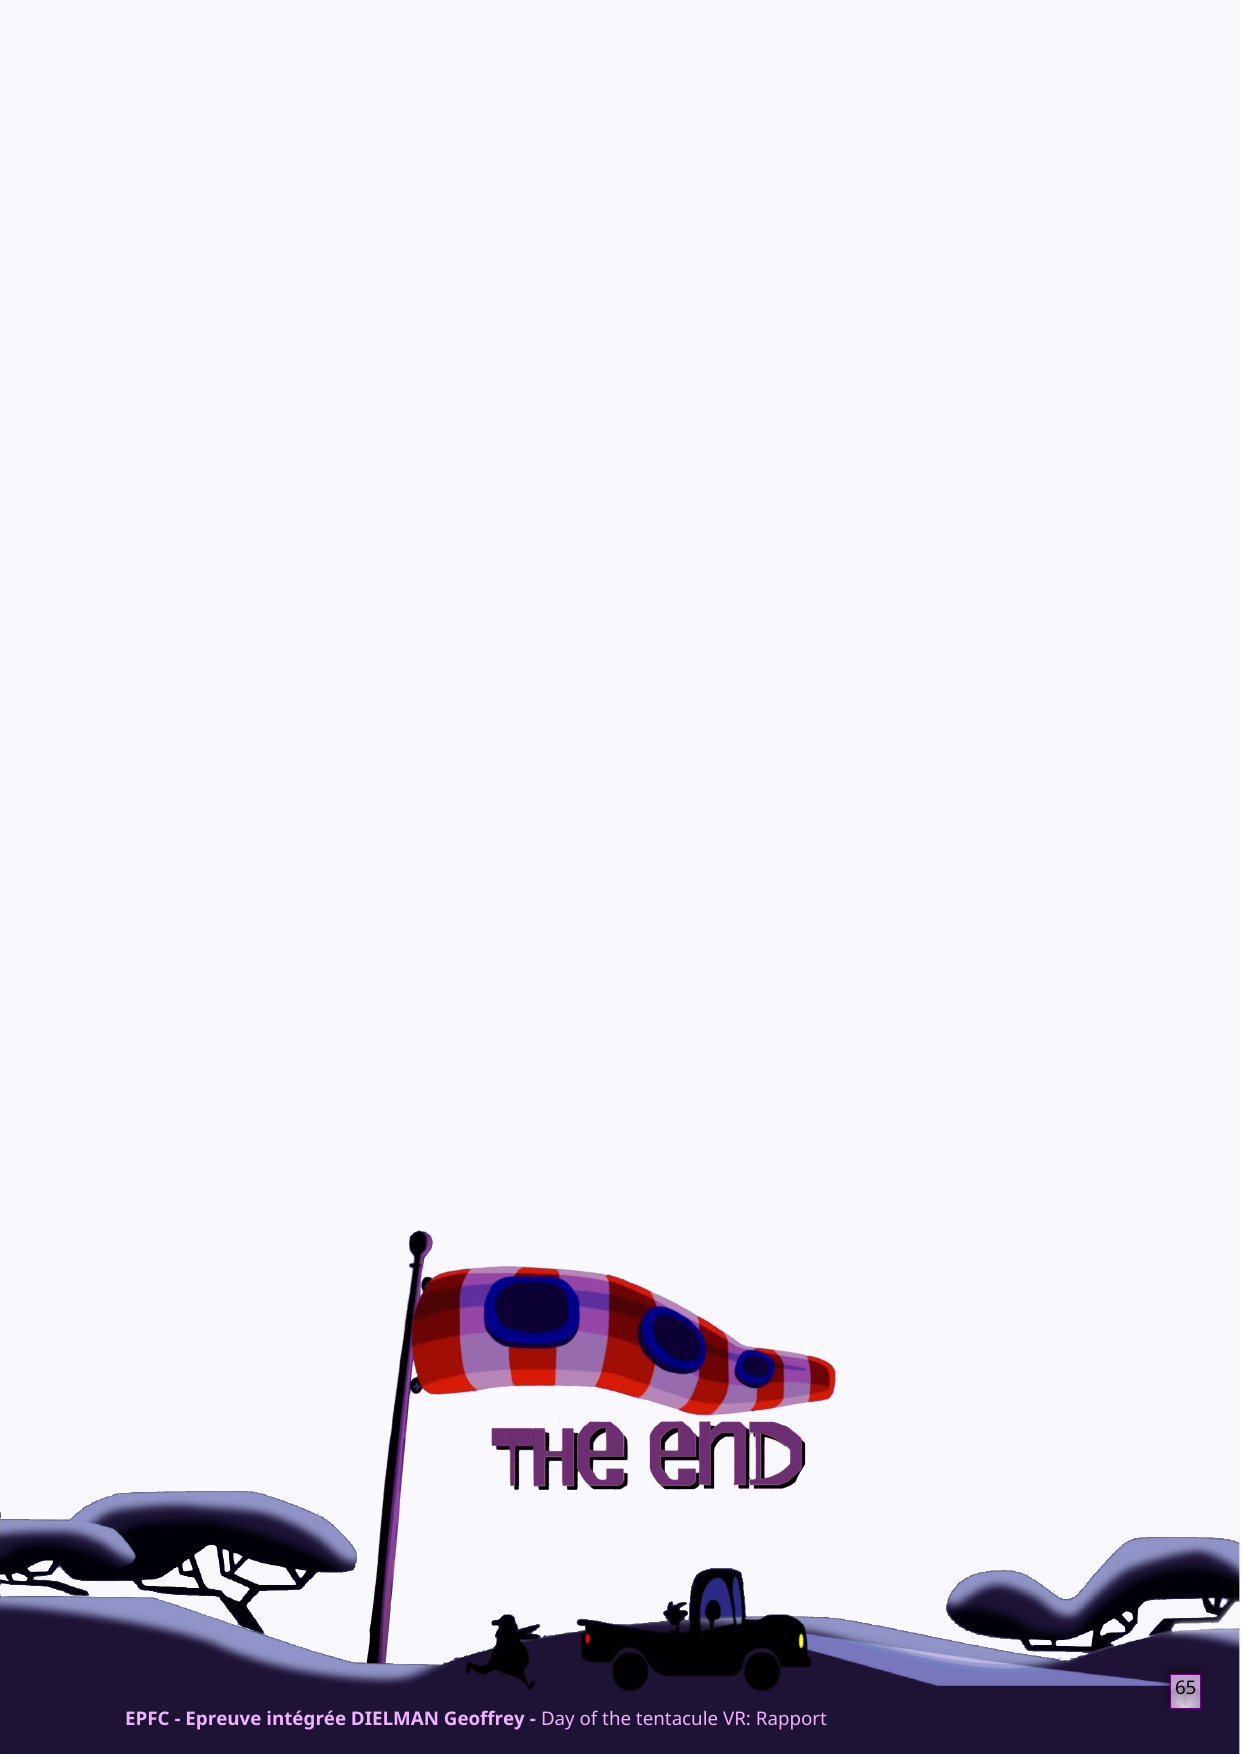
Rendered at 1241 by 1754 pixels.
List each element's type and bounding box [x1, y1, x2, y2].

picture [0, 1216, 1240, 1754]
